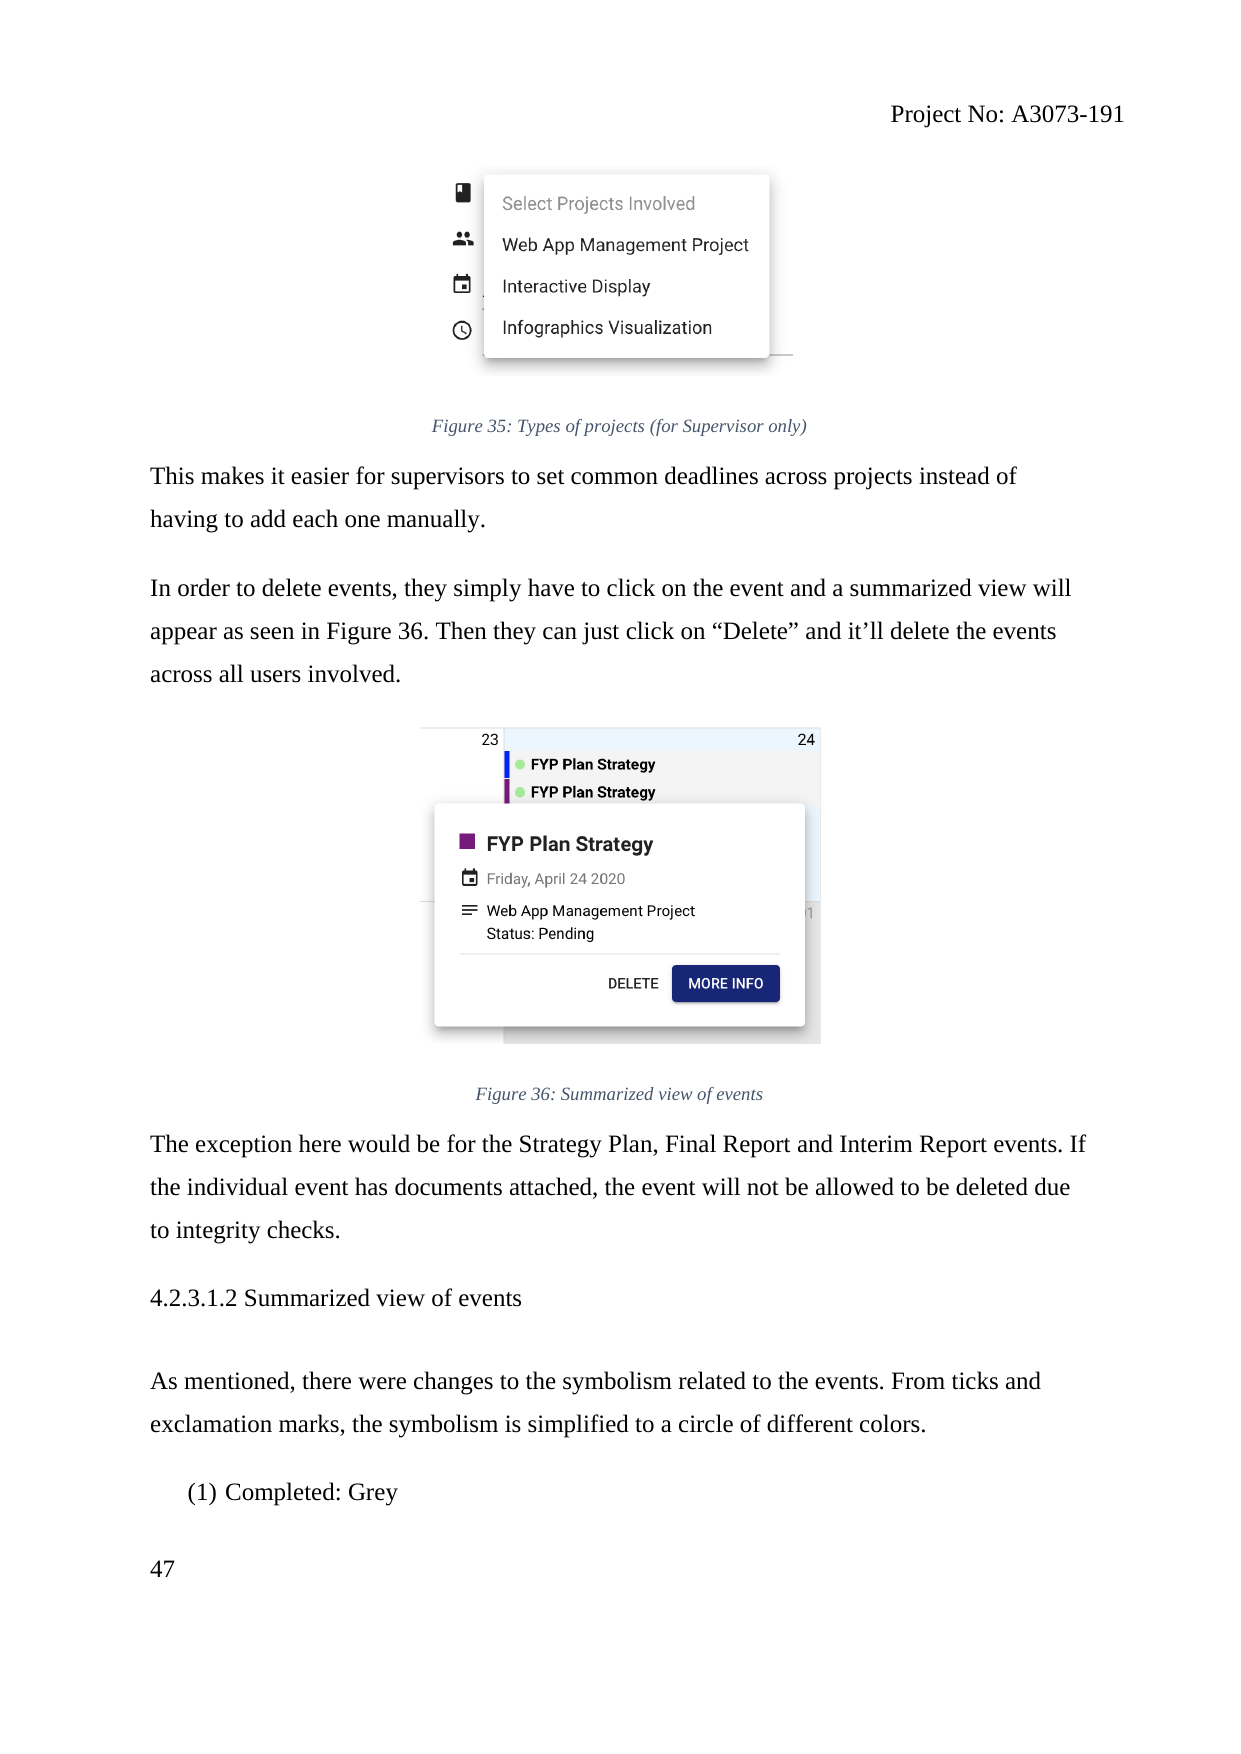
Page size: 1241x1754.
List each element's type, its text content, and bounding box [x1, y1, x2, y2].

text As mentioned, there were changes to the symbolism related to the events. From ticks and exclamation marks, the symbolism is simplified to a circle of different colors. [150, 1366, 1090, 1438]
text In order to delete events, they simply have to click on the event and a summarized view will appear as seen in Figure 36. Then they can just click on “Delete” and it’ll delete the events across all users involved. [150, 573, 1090, 688]
text Figure 36: Summarized view of events [150, 1082, 1090, 1104]
list Completed: Grey [187, 1477, 1090, 1506]
picture [447, 166, 793, 376]
text This makes it easier for supervisors to set common deadlines across projects instead of having to add each one manually. [150, 461, 1090, 533]
text Figure 35: Types of projects (for Supervisor only) [150, 415, 1090, 436]
subtitle 4.2.3.1.2 Summarized view of events [150, 1283, 1090, 1312]
picture [419, 727, 821, 1044]
text The exception here would be for the Strategy Plan, Final Report and Interim Report events. If the individual event has documents attached, the event will not be allowed to be deleted due to integrity checks. [150, 1129, 1090, 1244]
